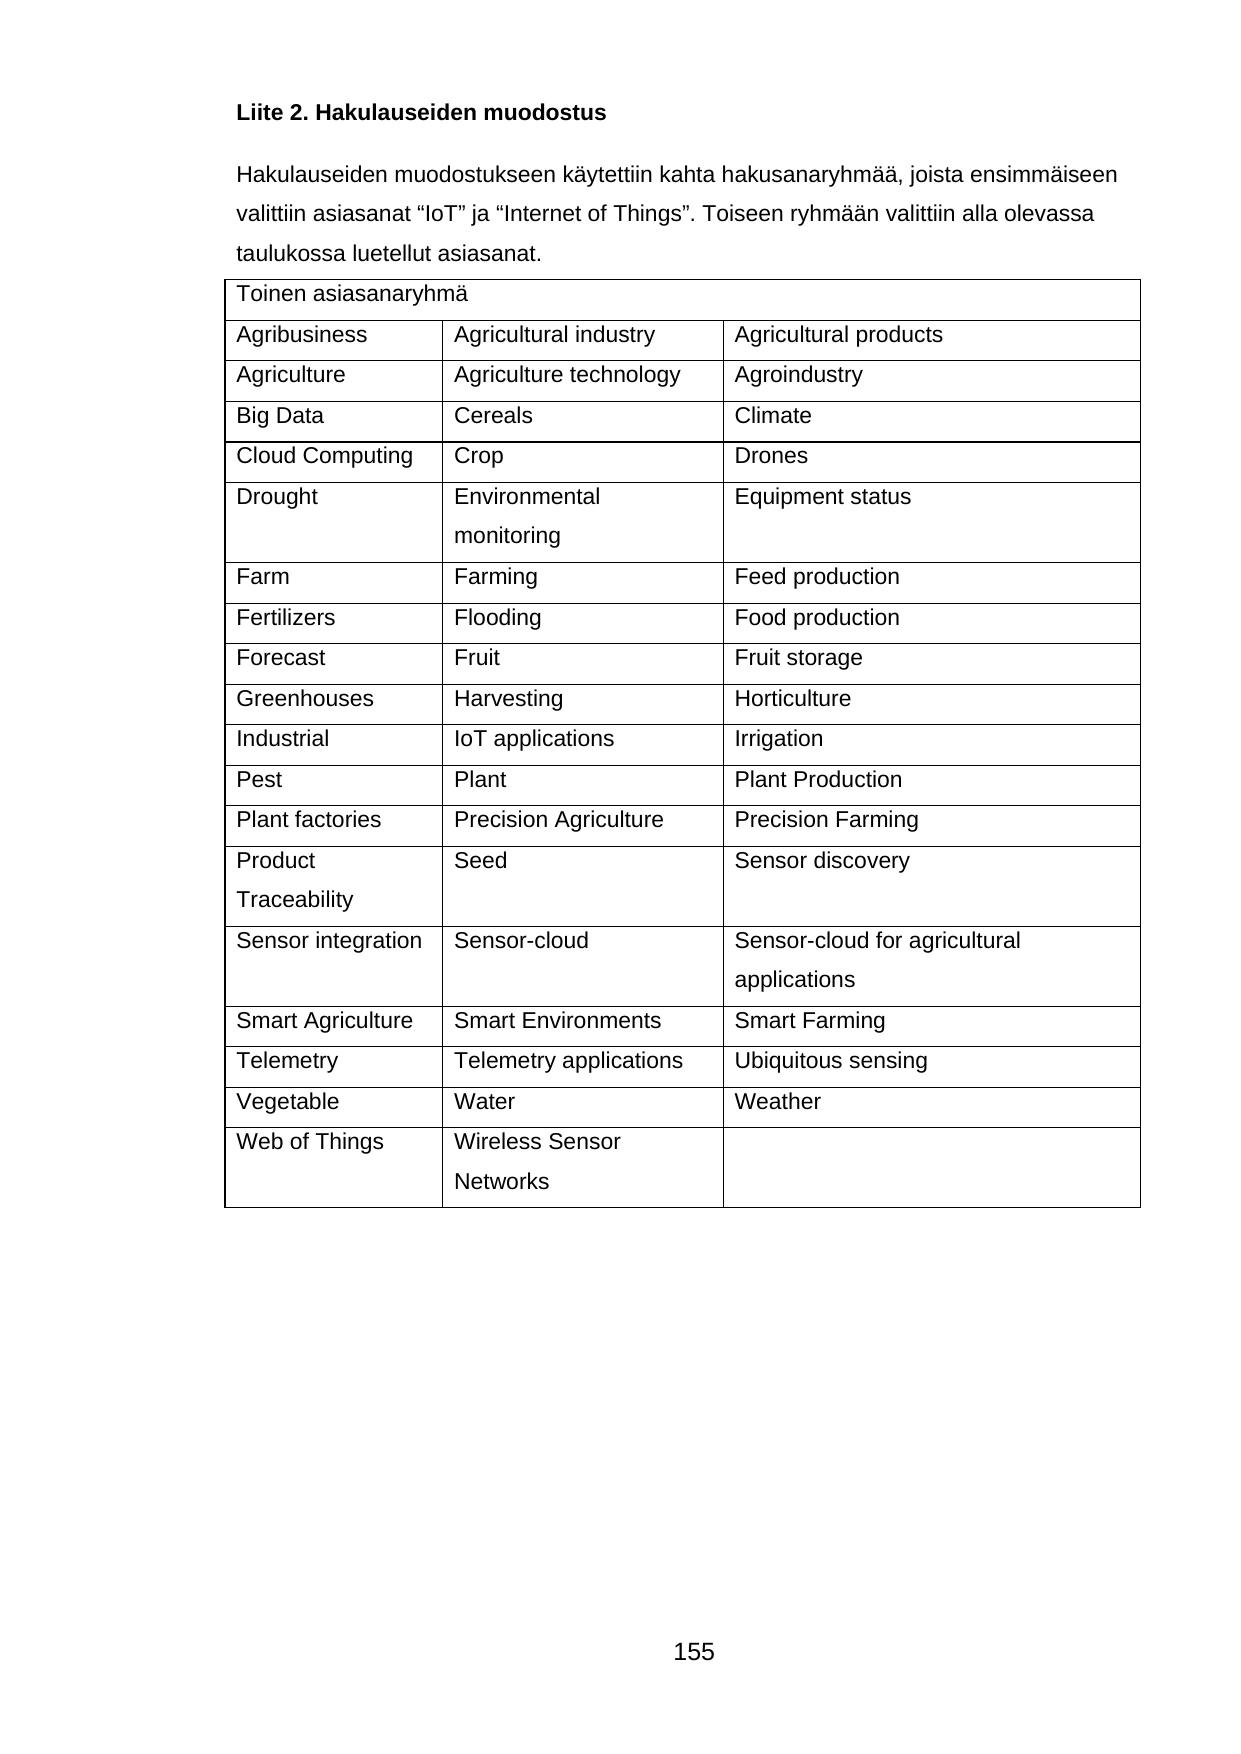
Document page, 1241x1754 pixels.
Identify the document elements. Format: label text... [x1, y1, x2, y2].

table_cell Pest [226, 766, 442, 805]
table_cell Greenhouses [226, 685, 442, 724]
table_cell Sensor integration [226, 927, 442, 1006]
table_cell Farm [226, 563, 442, 602]
table_cell Feed production [724, 563, 1140, 602]
table_cell Harvesting [443, 685, 723, 724]
table_cell Agricultural industry [443, 321, 723, 360]
table_cell Wireless Sensor Networks [443, 1128, 723, 1207]
table_cell Food production [724, 604, 1140, 643]
table_cell Smart Farming [724, 1007, 1140, 1046]
table_cell Climate [724, 402, 1140, 441]
table_cell Cloud Computing [226, 443, 442, 482]
table_cell Agribusiness [226, 321, 442, 360]
table_cell Plant [443, 766, 723, 805]
table_header Toinen asiasanaryhmä [226, 280, 1140, 320]
table_cell IoT applications [443, 725, 723, 764]
table_cell Drones [724, 443, 1140, 482]
subtitle Liite 2. Hakulauseiden muodostus [236, 98, 1152, 125]
table_cell Telemetry applications [443, 1047, 723, 1087]
table_cell Forecast [226, 644, 442, 683]
table_cell Crop [443, 443, 723, 482]
table_cell Fruit storage [724, 644, 1140, 683]
table_cell Plant factories [226, 806, 442, 846]
table_cell Telemetry [226, 1047, 442, 1087]
table_cell Agroindustry [724, 361, 1140, 401]
table_cell Fruit [443, 644, 723, 683]
table_cell Ubiquitous sensing [724, 1047, 1140, 1087]
table_cell Smart Agriculture [226, 1007, 442, 1046]
table_cell Farming [443, 563, 723, 602]
table_cell Agriculture [226, 361, 442, 401]
table_cell Equipment status [724, 483, 1140, 562]
table_cell Smart Environments [443, 1007, 723, 1046]
table_cell [724, 1128, 1140, 1207]
table_cell Industrial [226, 725, 442, 764]
table_cell Horticulture [724, 685, 1140, 724]
table_cell Big Data [226, 402, 442, 441]
table_cell Flooding [443, 604, 723, 643]
table_cell Drought [226, 483, 442, 562]
table_cell Product Traceability [226, 847, 442, 926]
table_cell Agricultural products [724, 321, 1140, 360]
table_cell Web of Things [226, 1128, 442, 1207]
table_cell Sensor discovery [724, 847, 1140, 926]
table_cell Vegetable [226, 1088, 442, 1127]
table_cell Fertilizers [226, 604, 442, 643]
table_cell Irrigation [724, 725, 1140, 764]
table_cell Agriculture technology [443, 361, 723, 401]
table_cell Cereals [443, 402, 723, 441]
text Hakulauseiden muodostukseen käytettiin kahta hakusanaryhmää, joista ensimmäiseen valittiin asiasanat “IoT” ja “Internet of Things”. Toiseen ryhmään valittiin alla olevassa taulukossa luetellut asiasanat. [236, 161, 1152, 266]
table_cell Environmental monitoring [443, 483, 723, 562]
table_cell Water [443, 1088, 723, 1127]
table_cell Seed [443, 847, 723, 926]
table_cell Precision Farming [724, 806, 1140, 846]
table_cell Sensor-cloud for agricultural applications [724, 927, 1140, 1006]
table_cell Weather [724, 1088, 1140, 1127]
table_cell Plant Production [724, 766, 1140, 805]
table_cell Sensor-cloud [443, 927, 723, 1006]
table_cell Precision Agriculture [443, 806, 723, 846]
